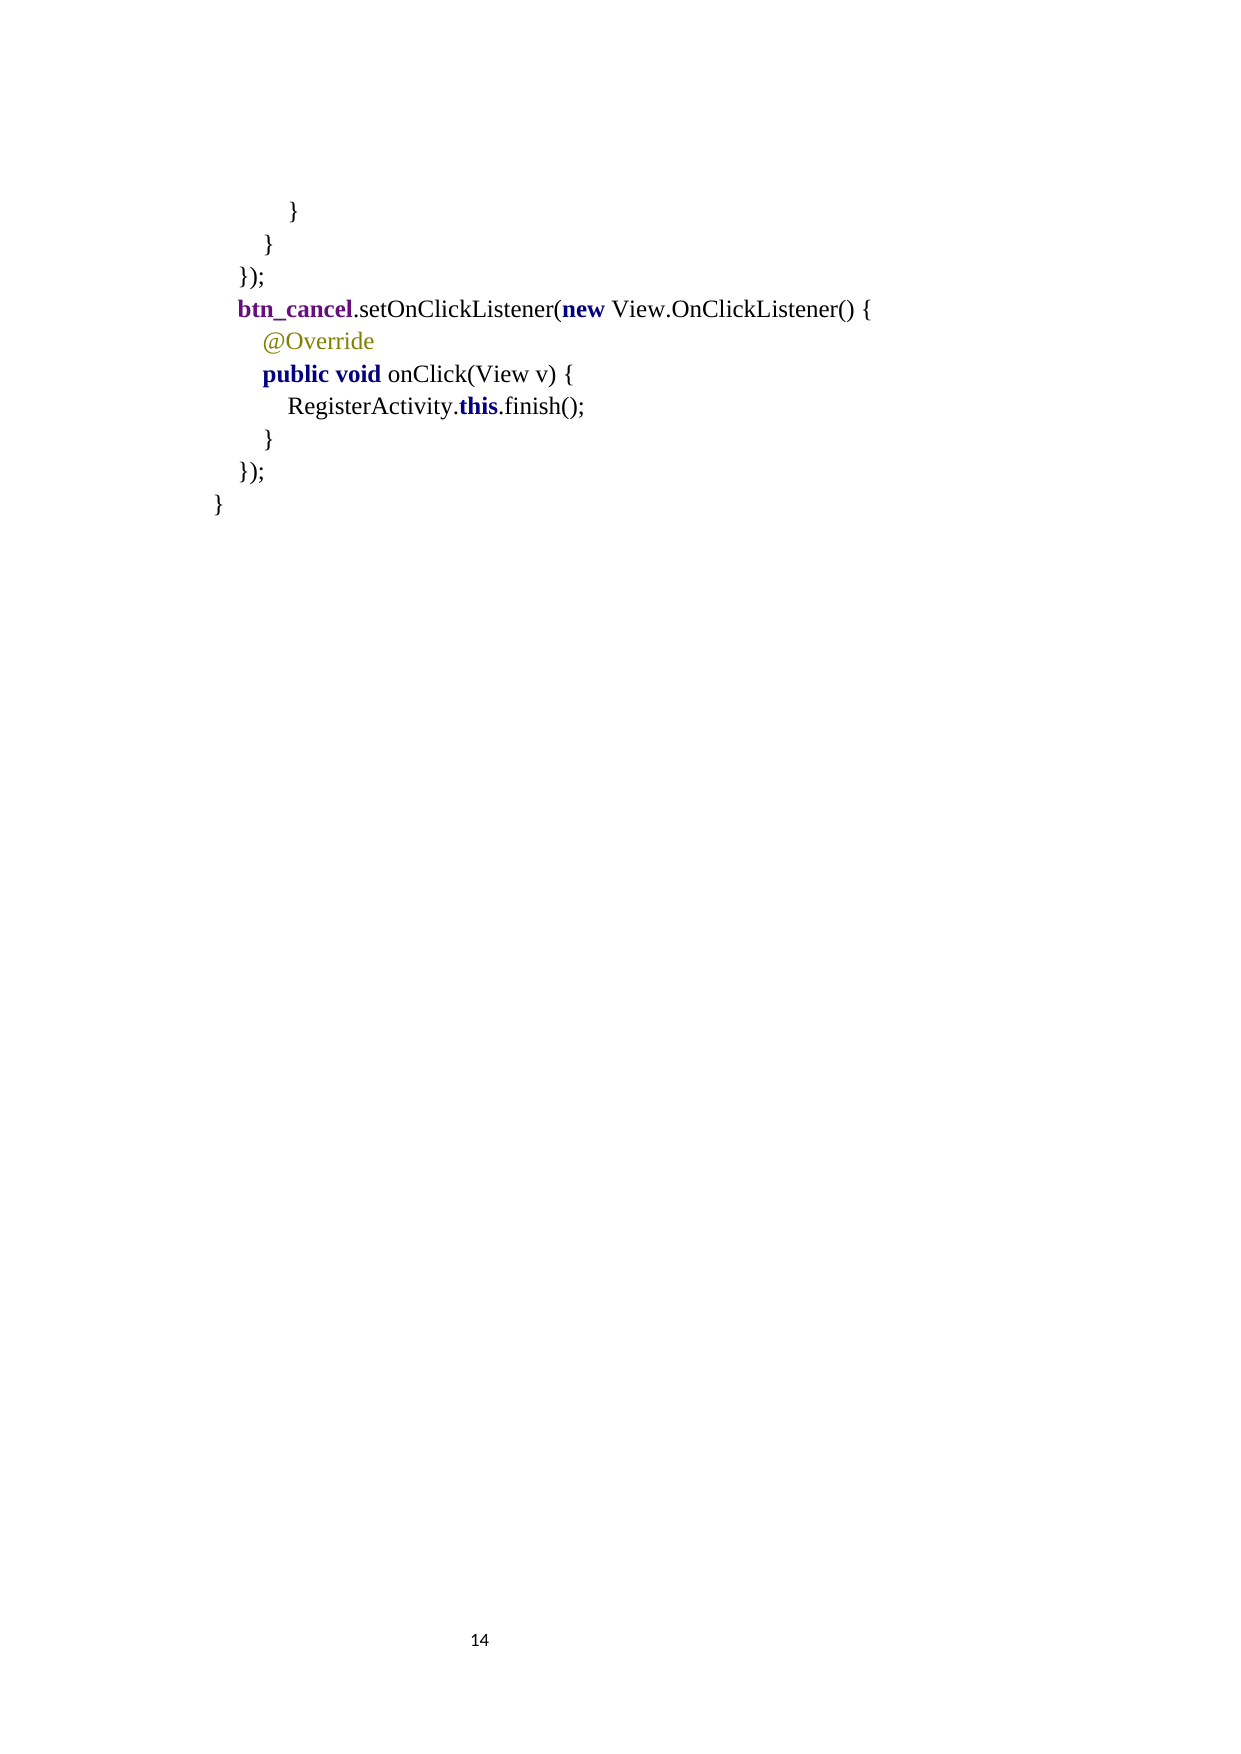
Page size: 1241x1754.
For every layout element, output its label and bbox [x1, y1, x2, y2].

text [187, 162, 1053, 519]
